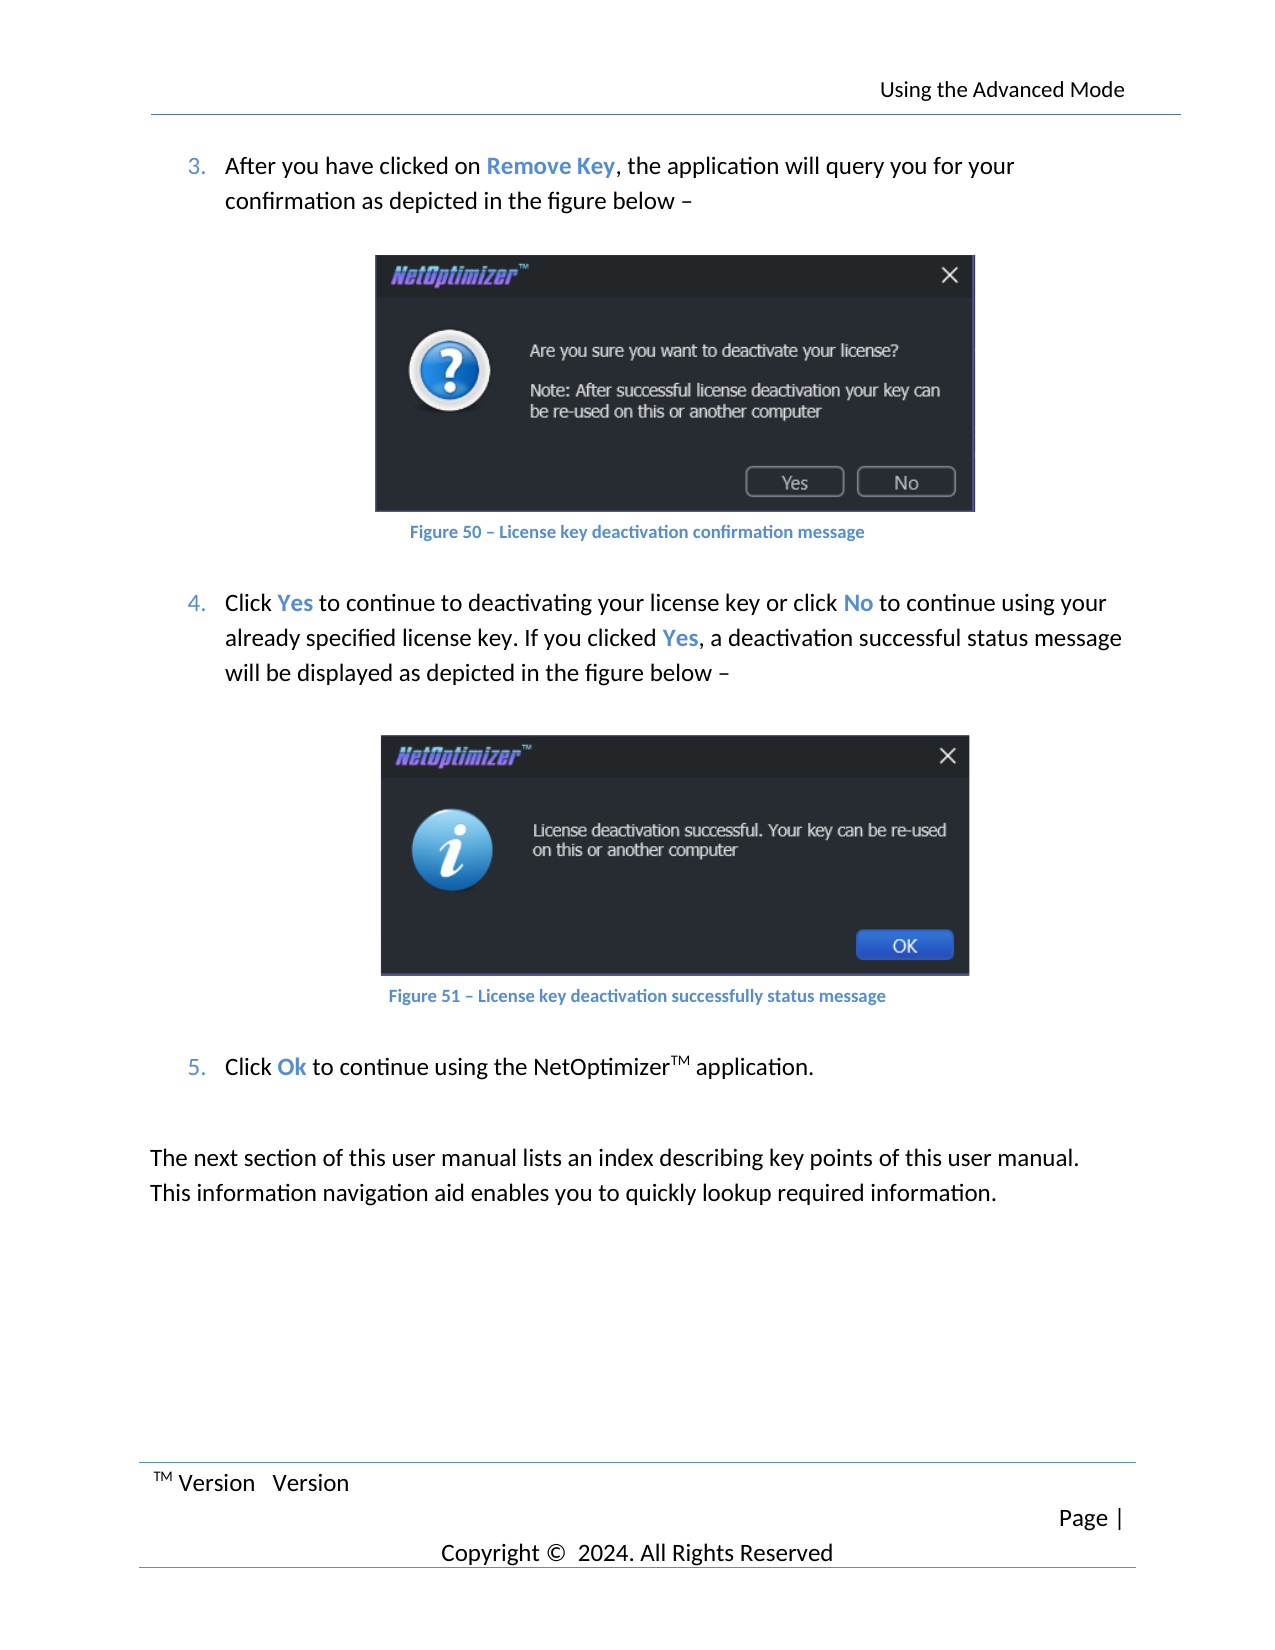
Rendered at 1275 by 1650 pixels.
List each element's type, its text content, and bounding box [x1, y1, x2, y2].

text The next section of this user manual lists an index describing key points of this user manual. This information navigation aid enables you to quickly lookup required information. [150, 1142, 1125, 1207]
list Click Ok to continue using the NetOptimizerTM application. [187, 1051, 1125, 1081]
picture [375, 255, 976, 512]
list Click Yes to continue to deactivating your license key or click No to continue using your already specified license key. If you clicked Yes, a deactivation successful status message will be displayed as depicted in the figure below – [187, 587, 1125, 687]
list After you have clicked on Remove Key, the application will query you for your confirmation as depicted in the figure below – [187, 150, 1125, 216]
picture [380, 735, 970, 976]
